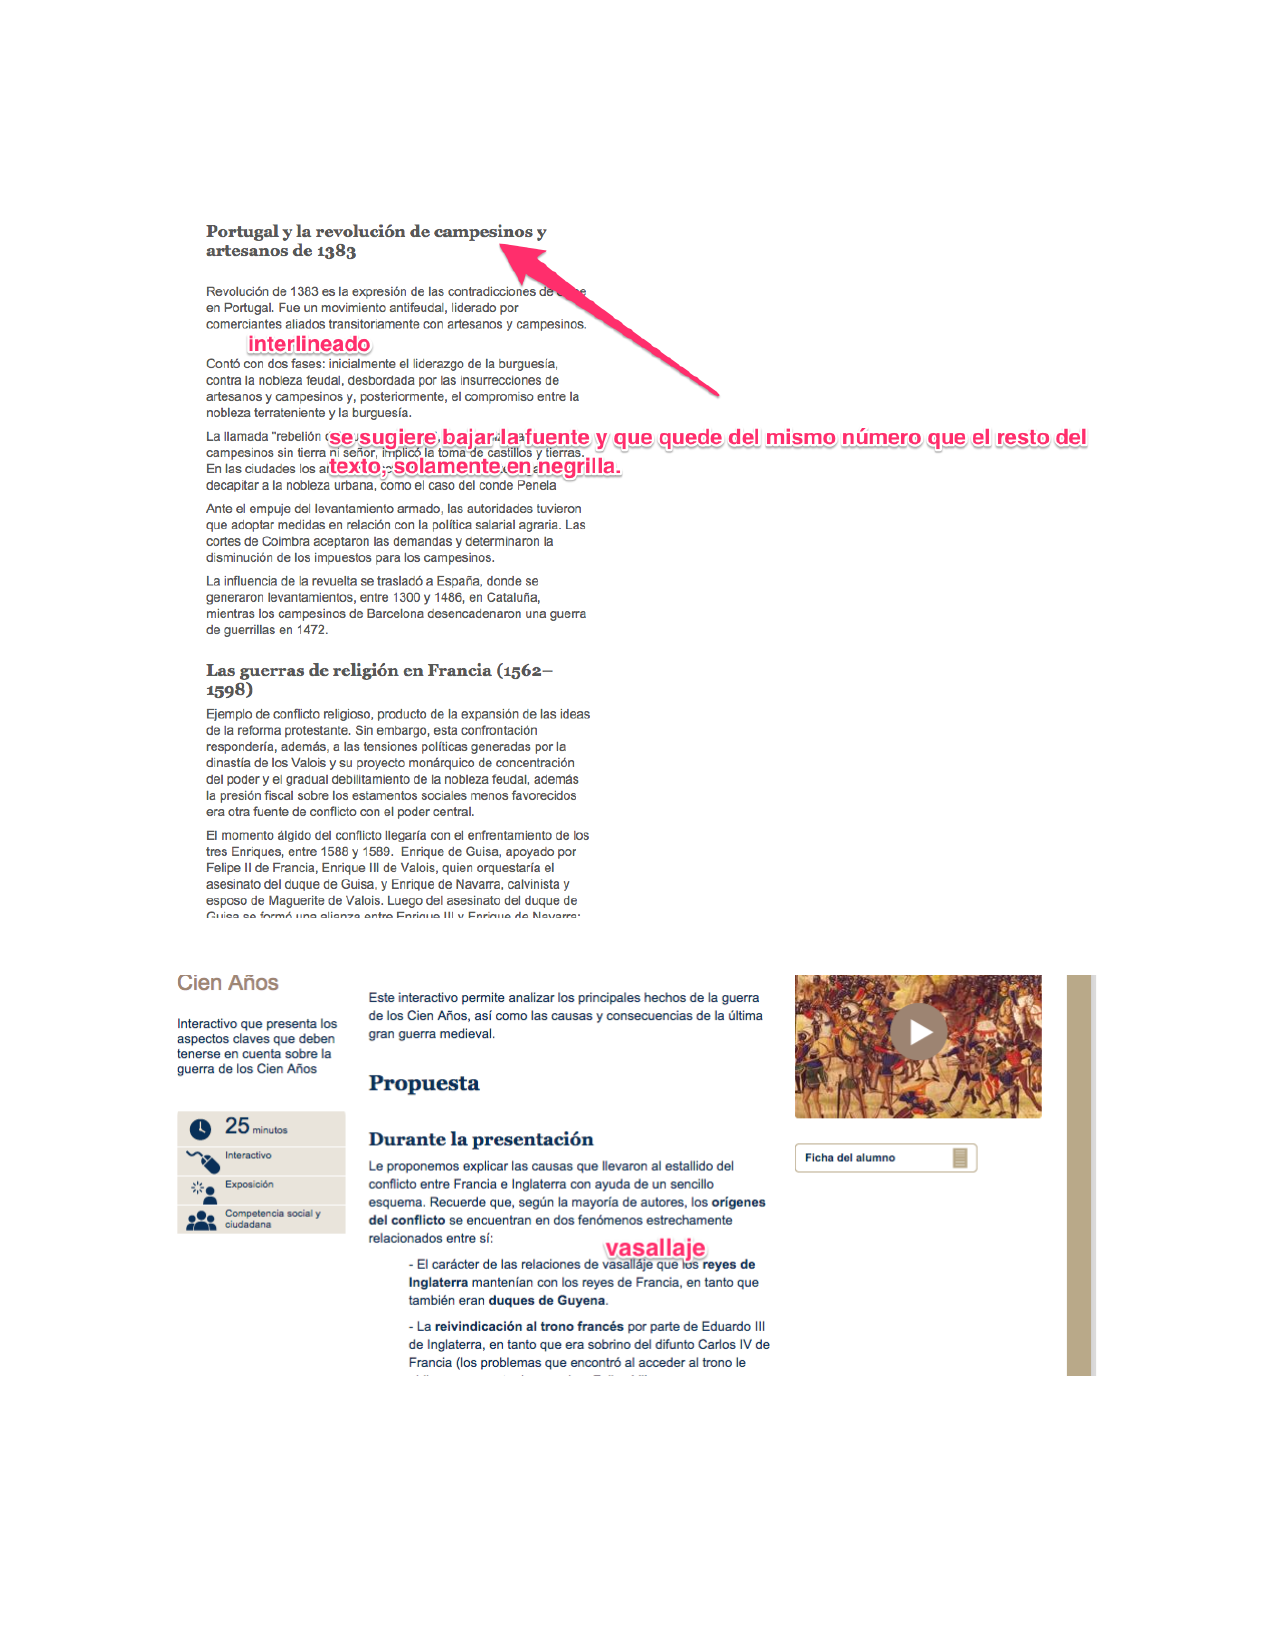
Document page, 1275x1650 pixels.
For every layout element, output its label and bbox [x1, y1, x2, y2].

picture [177, 205, 1097, 918]
picture [177, 975, 1097, 1376]
